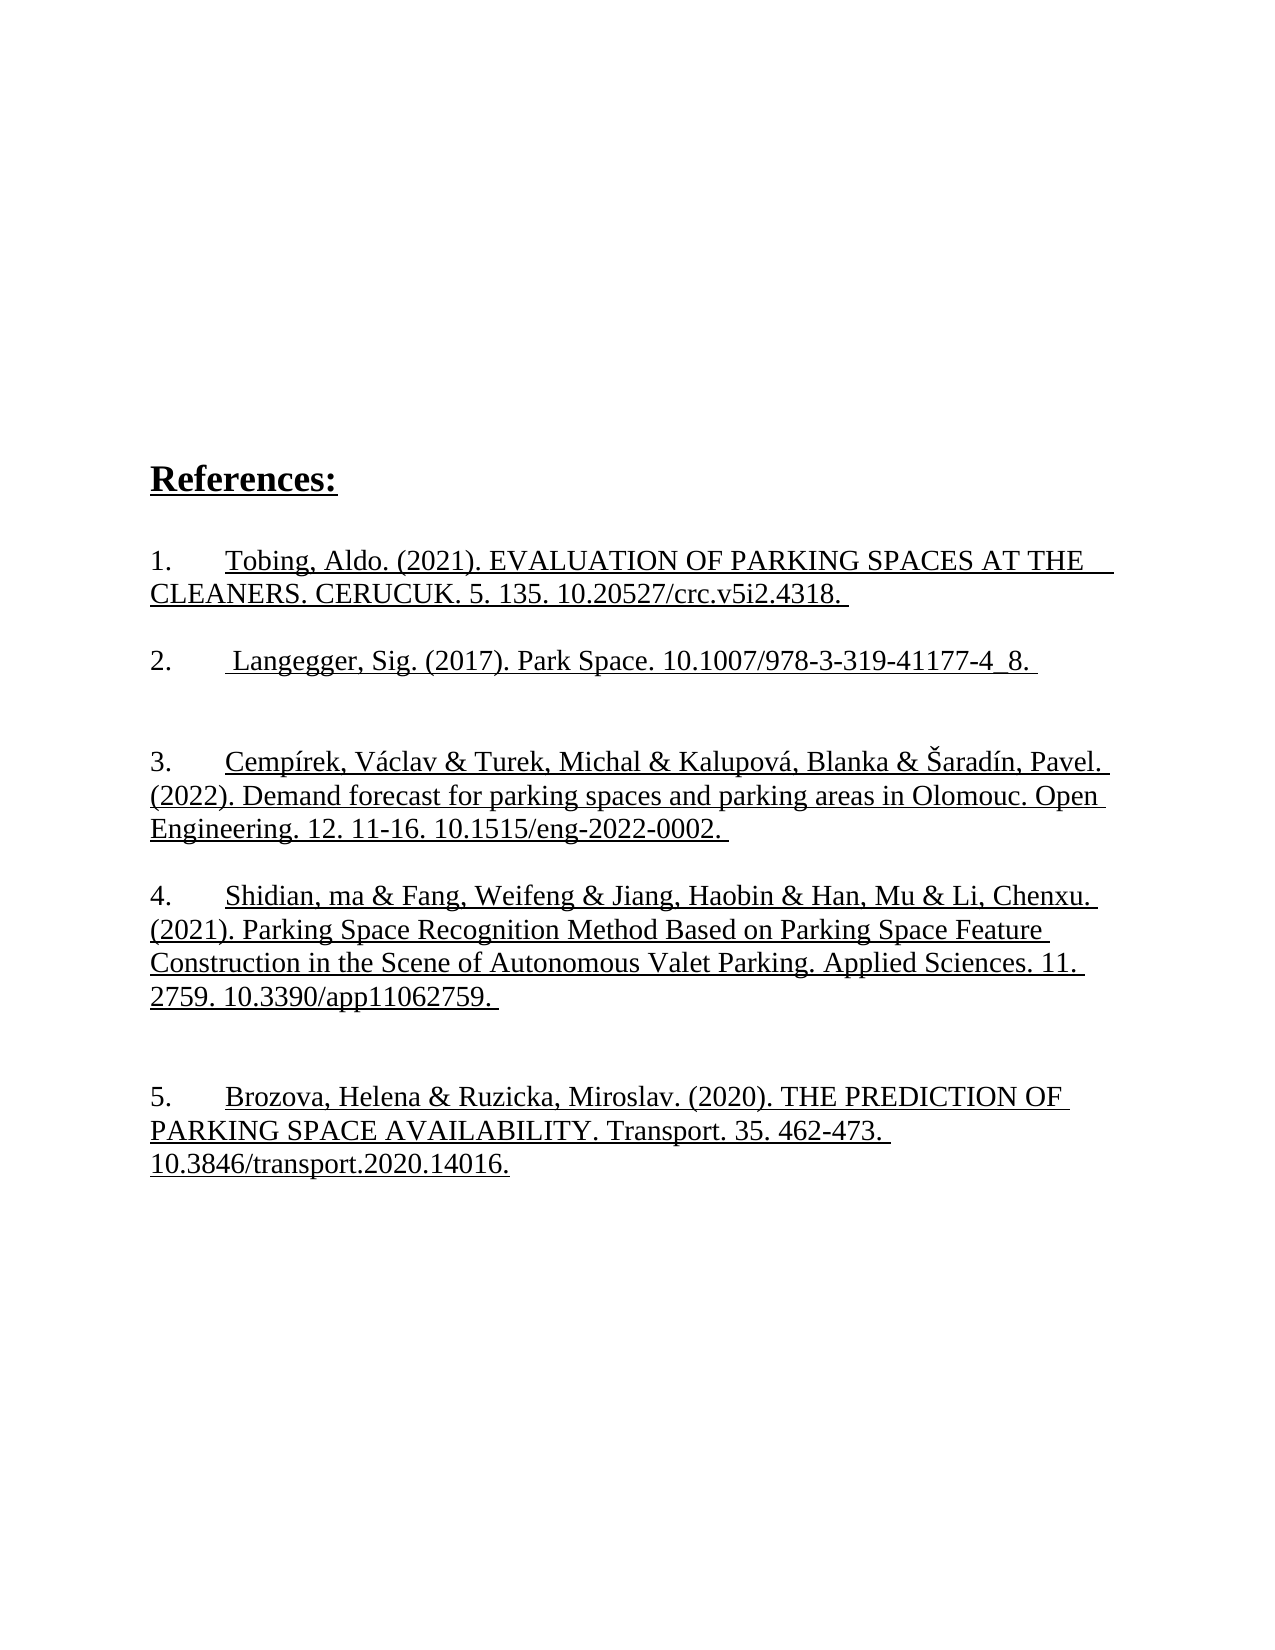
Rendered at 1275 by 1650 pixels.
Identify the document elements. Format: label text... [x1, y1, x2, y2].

list Brozova, Helena & Ruzicka, Miroslav. (2020). THE PREDICTION OF PARKING SPACE AVAILABILITY. Transport. 35. 462-473. 10.3846/transport.2020.14016. [150, 1079, 1125, 1180]
list Shidian, ma & Fang, Weifeng & Jiang, Haobin & Han, Mu & Li, Chenxu. (2021). Parking Space Recognition Method Based on Parking Space Feature Construction in the Scene of Autonomous Valet Parking. Applied Sciences. 11. 2759. 10.3390/app11062759. [150, 878, 1125, 1012]
list Langegger, Sig. (2017). Park Space. 10.1007/978-3-319-41177-4_8. [150, 643, 1125, 677]
text References: [150, 457, 1125, 500]
list Cempírek, Václav & Turek, Michal & Kalupová, Blanka & Šaradín, Pavel. (2022). Demand forecast for parking spaces and parking areas in Olomouc. Open Engineering. 12. 11-16. 10.1515/eng-2022-0002. [150, 744, 1125, 845]
list Tobing, Aldo. (2021). EVALUATION OF PARKING SPACES AT THE CLEANERS. CERUCUK. 5. 135. 10.20527/crc.v5i2.4318. [150, 543, 1125, 610]
